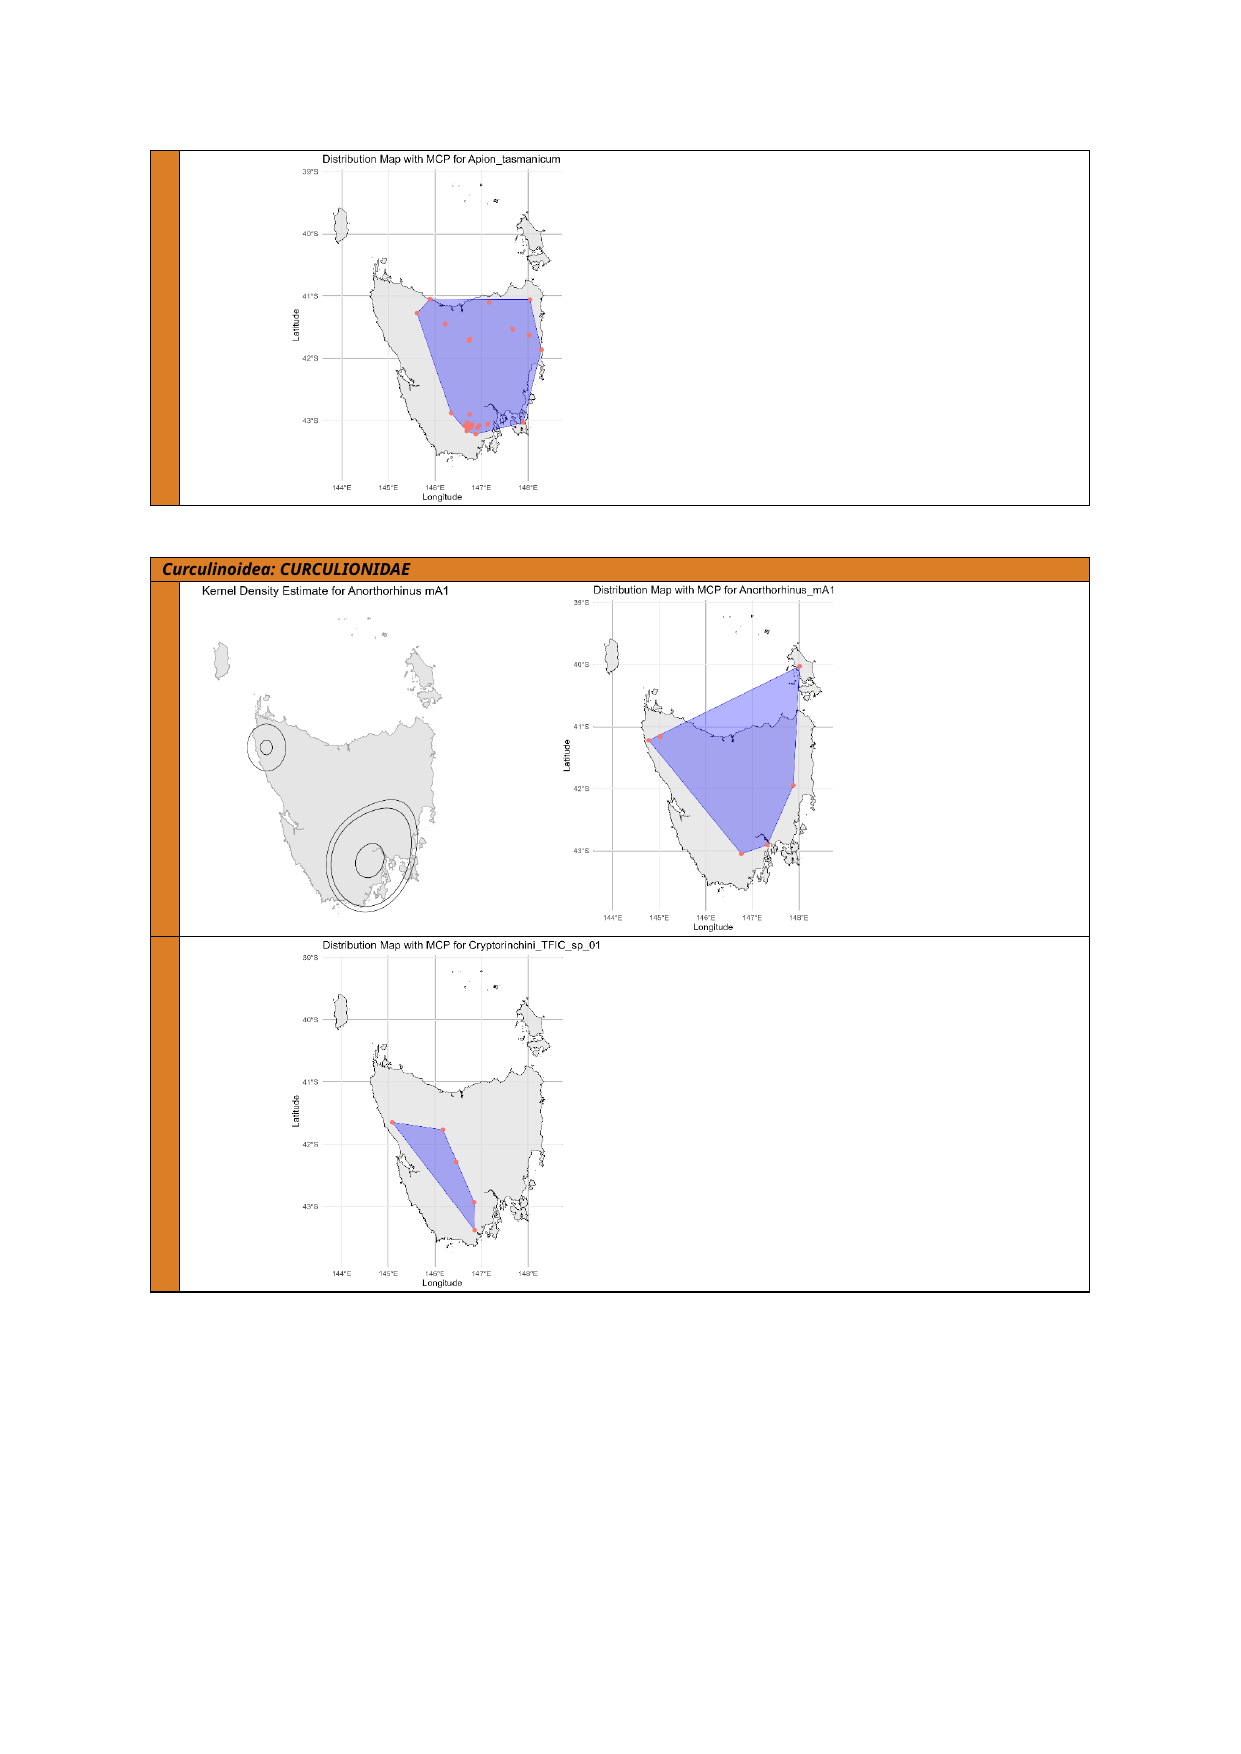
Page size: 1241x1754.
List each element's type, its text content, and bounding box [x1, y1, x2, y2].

table_cell [151, 151, 179, 505]
table_cell [180, 151, 190, 505]
table_cell [664, 151, 1089, 505]
picture [190, 937, 664, 1292]
table_cell [180, 937, 190, 1291]
table_cell [151, 582, 179, 936]
picture [190, 151, 664, 506]
table_cell [935, 582, 1089, 936]
table_cell [180, 582, 190, 936]
table_cell [664, 937, 1089, 1291]
picture [190, 581, 935, 936]
table_header Curculinoidea: CURCULIONIDAE [151, 558, 1089, 581]
table_cell [151, 937, 179, 1291]
